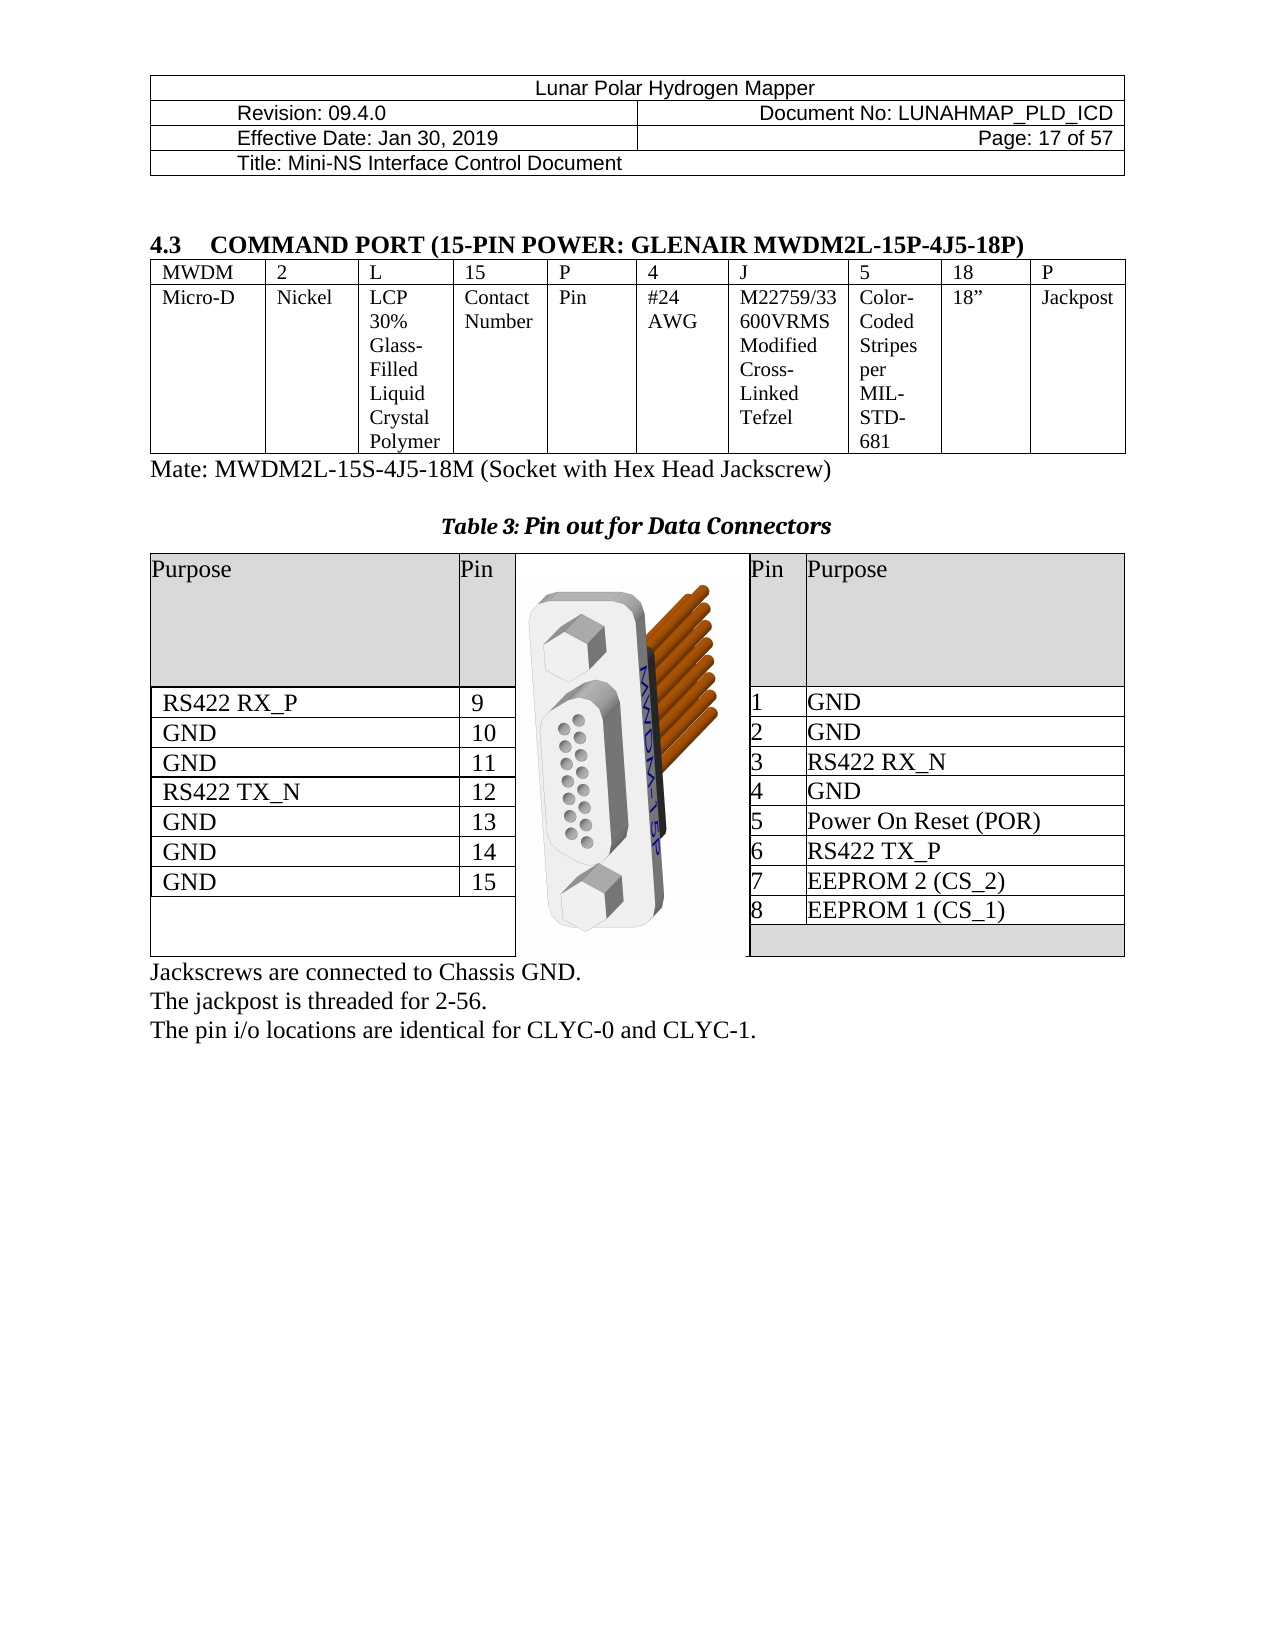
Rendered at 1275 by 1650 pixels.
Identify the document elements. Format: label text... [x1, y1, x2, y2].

table_cell [152, 837, 459, 866]
table_cell RS422 RX_N [807, 747, 1124, 775]
table_cell [460, 867, 515, 896]
table_cell GND [807, 717, 1124, 746]
table_cell [152, 807, 459, 836]
table_cell Power On Reset (POR) [807, 806, 1124, 835]
text The pin i/o locations are identical for CLYC-0 and CLYC-1. [150, 1015, 1125, 1043]
table_cell [152, 778, 459, 806]
text Mate: MWDM2L-15S-4J5-18M (Socket with Hex Head Jackscrew) [150, 454, 1125, 483]
table_cell [152, 748, 459, 776]
table_cell 18” [942, 285, 1030, 453]
table_header 2 [266, 260, 358, 284]
table_cell M22759/33 600VRMS Modified Cross-Linked Tefzel [729, 285, 848, 453]
table_cell Micro-D [151, 285, 265, 453]
picture [516, 582, 746, 957]
table_header Purpose [151, 554, 459, 686]
table_header 5 [849, 260, 941, 284]
table_cell #24 AWG [637, 285, 728, 453]
table_cell EEPROM 1 (CS_1) [807, 896, 1124, 924]
table_cell Nickel [266, 285, 358, 453]
table_header L [359, 260, 453, 284]
table_cell [751, 925, 1124, 956]
table_cell 6 [751, 836, 806, 865]
table_cell 4 [751, 776, 806, 805]
table_header P [548, 260, 636, 284]
table_cell 8 [751, 896, 806, 924]
table_cell RS422 TX_P [807, 836, 1124, 865]
table_cell [460, 688, 515, 717]
table_cell Jackpost [1031, 285, 1125, 453]
table_header P [1031, 260, 1125, 284]
table_cell 3 [751, 747, 806, 775]
table_cell [460, 807, 515, 836]
table_cell [152, 867, 459, 896]
table_header 4 [637, 260, 728, 284]
text The jackpost is threaded for 2-56. [150, 986, 1125, 1015]
table_header J [729, 260, 848, 284]
table_header Pin [460, 554, 515, 686]
table_cell [152, 718, 459, 747]
table_cell EEPROM 2 (CS_2) [807, 866, 1124, 894]
table_cell GND [807, 687, 1124, 716]
table_cell [152, 688, 459, 717]
table_cell [151, 897, 515, 956]
table_cell [460, 718, 515, 747]
subtitle Command port (15-pin Power: GlenAir MWDM2L-15P-4J5-18P) [150, 230, 1125, 258]
table_cell [460, 837, 515, 866]
text Jackscrews are connected to Chassis GND. [150, 957, 1125, 986]
table_cell 1 [751, 687, 806, 716]
table_header 18 [942, 260, 1030, 284]
table_cell 2 [751, 717, 806, 746]
table_cell LCP 30% Glass-Filled Liquid Crystal Polymer [359, 285, 453, 453]
table_header [516, 554, 749, 956]
table_header Purpose [807, 554, 1124, 686]
table_cell Color-Coded Stripes per MIL-STD-681 [849, 285, 941, 453]
table_header 15 [454, 260, 547, 284]
table_cell GND [807, 776, 1124, 805]
table_cell [460, 778, 515, 806]
table_cell [460, 748, 515, 776]
table_cell Pin [548, 285, 636, 453]
table_cell 5 [751, 806, 806, 835]
text Table 3: Pin out for Data Connectors [150, 512, 1125, 540]
table_header Pin [751, 554, 806, 686]
table_header MWDM [151, 260, 265, 284]
table_cell Contact Number [454, 285, 547, 453]
table_cell 7 [751, 866, 806, 894]
